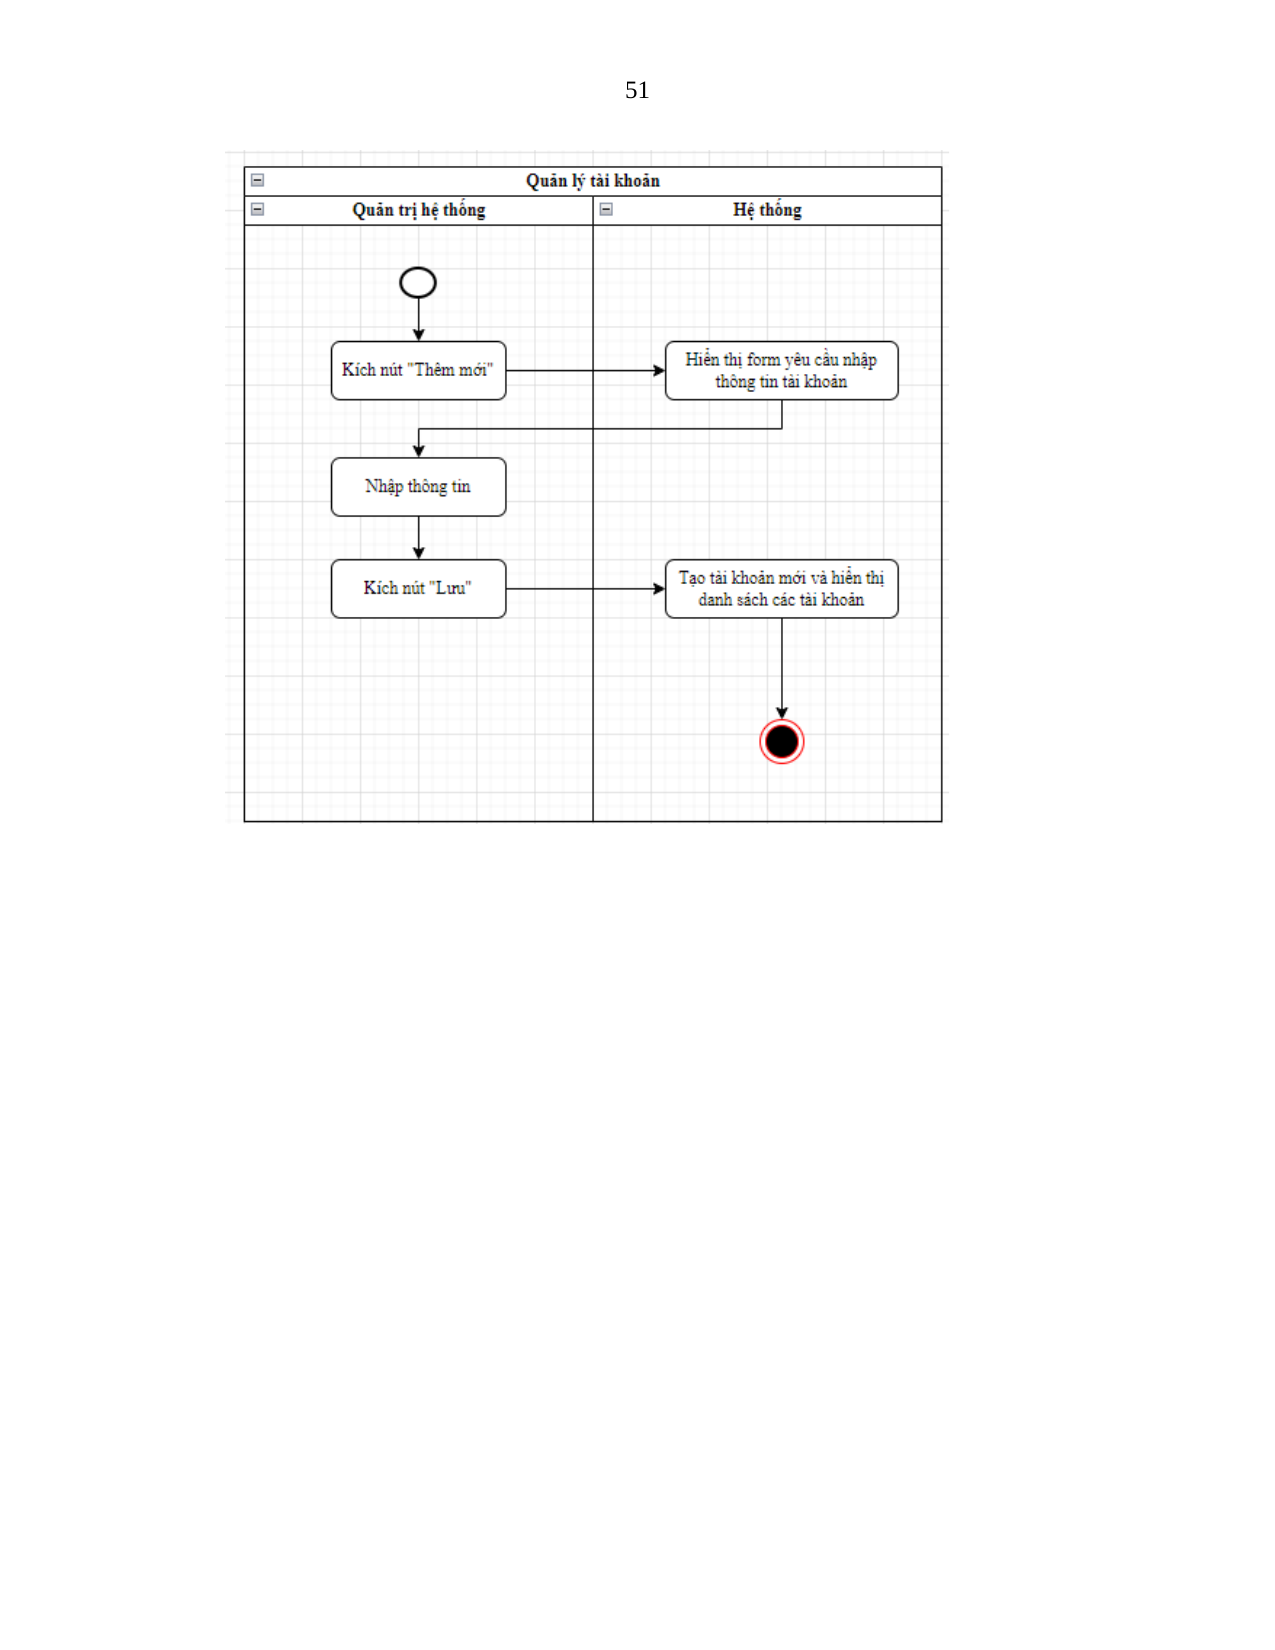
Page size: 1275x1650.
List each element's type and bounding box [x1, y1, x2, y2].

picture [225, 150, 950, 824]
